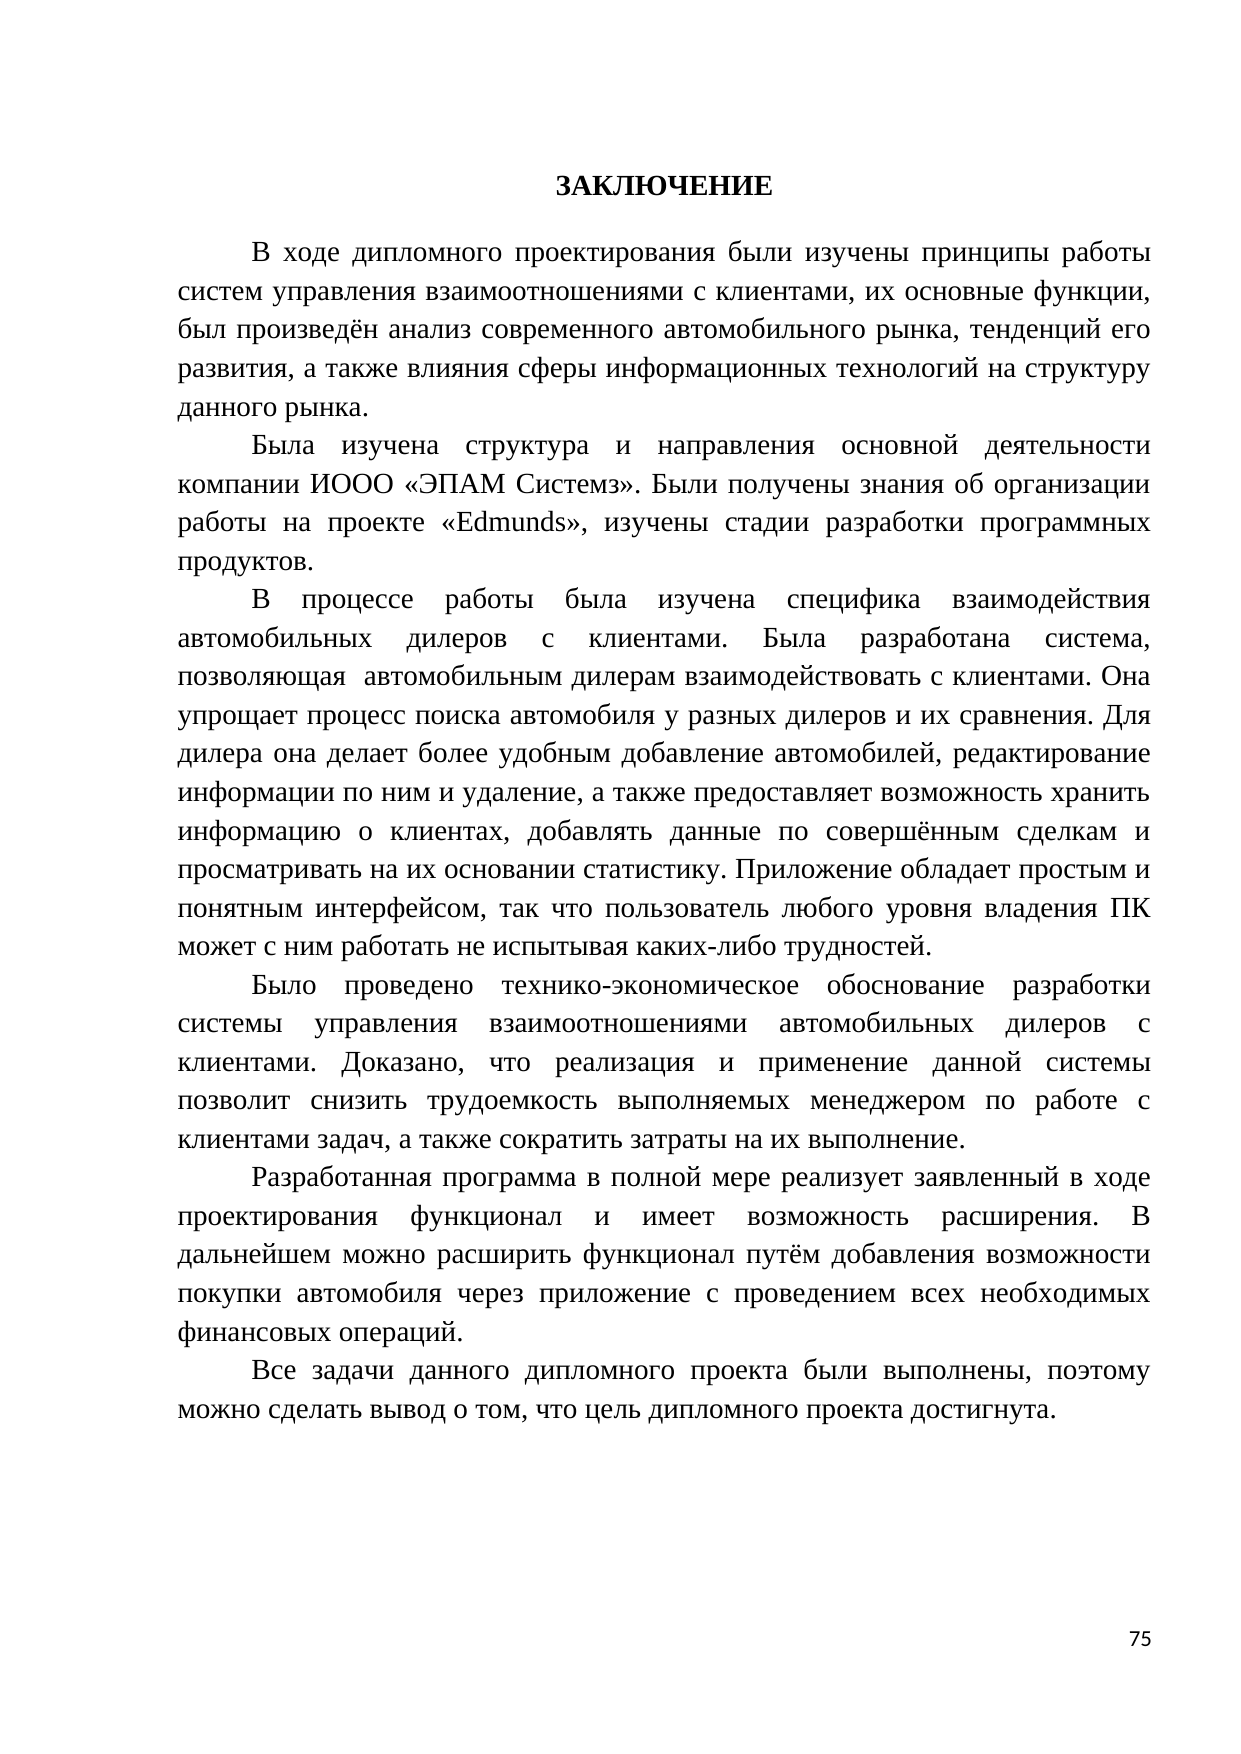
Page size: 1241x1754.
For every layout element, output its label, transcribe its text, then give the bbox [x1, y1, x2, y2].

text Разработанная программа в полной мере реализует заявленный в ходе проектирования функционал и имеет возможность расширения. В дальнейшем можно расширить функционал путём добавления возможности покупки автомобиля через приложение с проведением всех необходимых финансовых операций. [177, 1159, 1152, 1347]
text Было проведено технико-экономическое обоснование разработки системы управления взаимоотношениями автомобильных дилеров с клиентами. Доказано, что реализация и применение данной системы позволит снизить трудоемкость выполняемых менеджером по работе с клиентами задач, а также сократить затраты на их выполнение. [177, 967, 1152, 1154]
list В ходе дипломного проектирования были изучены принципы работы систем управления взаимоотношениями с клиентами, их основные функции, был произведён анализ современного автомобильного рынка, тенденций его развития, а также влияния сферы информационных технологий на структуру данного рынка. [177, 234, 1152, 422]
text Все задачи данного дипломного проекта были выполнены, поэтому можно сделать вывод о том, что цель дипломного проекта достигнута. [177, 1352, 1152, 1424]
subtitle ЗАКЛЮЧЕНИЕ [177, 168, 1152, 202]
list Была изучена структура и направления основной деятельности компании ИООО «ЭПАМ Системз». Были получены знания об организации работы на проекте «Edmunds», изучены стадии разработки программных продуктов. [177, 427, 1152, 576]
list В процессе работы была изучена специфика взаимодействия автомобильных дилеров с клиентами. Была разработана система, позволяющая автомобильным дилерам взаимодействовать с клиентами. Она упрощает процесс поиска автомобиля у разных дилеров и их сравнения. Для дилера она делает более удобным добавление автомобилей, редактирование информации по ним и удаление, а также предоставляет возможность хранить информацию о клиентах, добавлять данные по совершённым сделкам и просматривать на их основании статистику. Приложение обладает простым и понятным интерфейсом, так что пользователь любого уровня владения ПК может с ним работать не испытывая каких-либо трудностей. [177, 581, 1152, 962]
